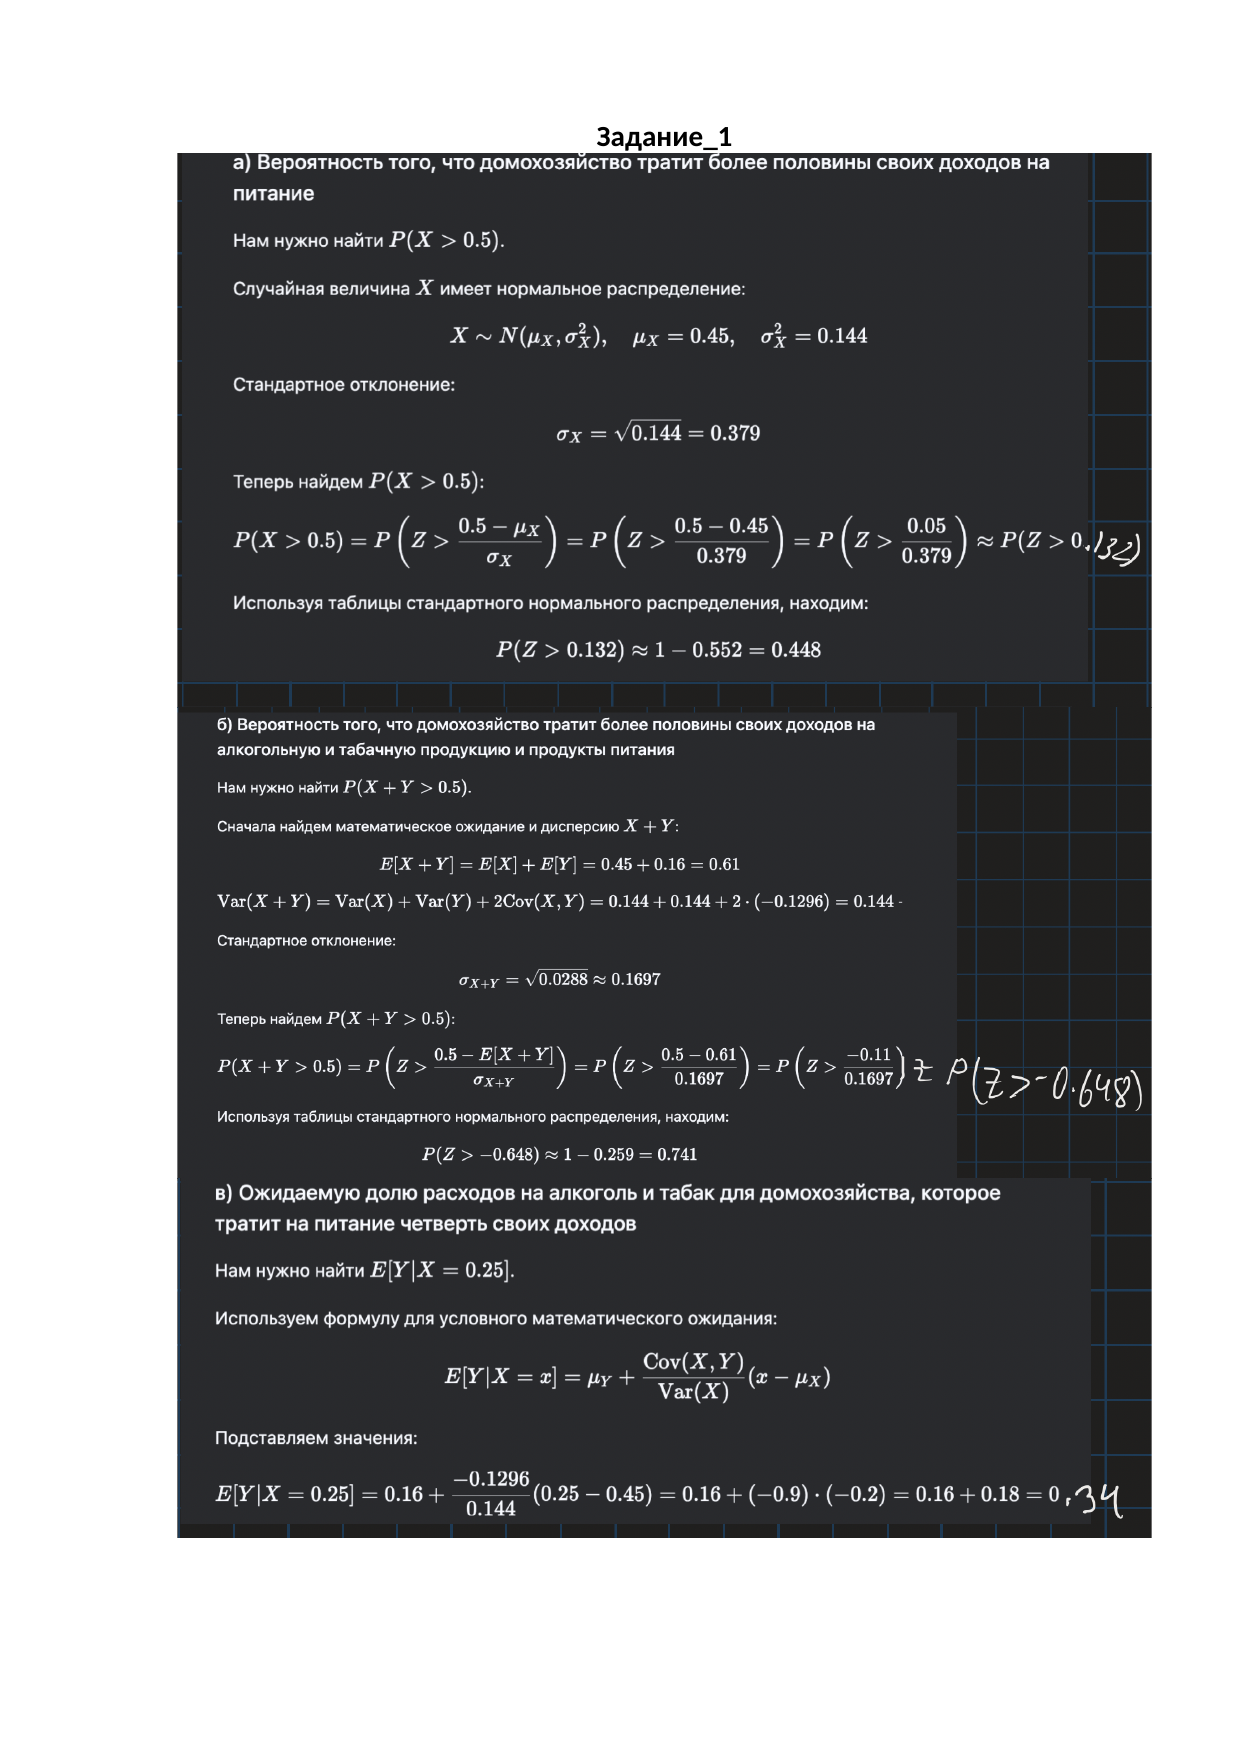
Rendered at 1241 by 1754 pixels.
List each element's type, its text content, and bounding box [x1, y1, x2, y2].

picture [177, 153, 1152, 1538]
text Задание_1 [177, 118, 1152, 153]
